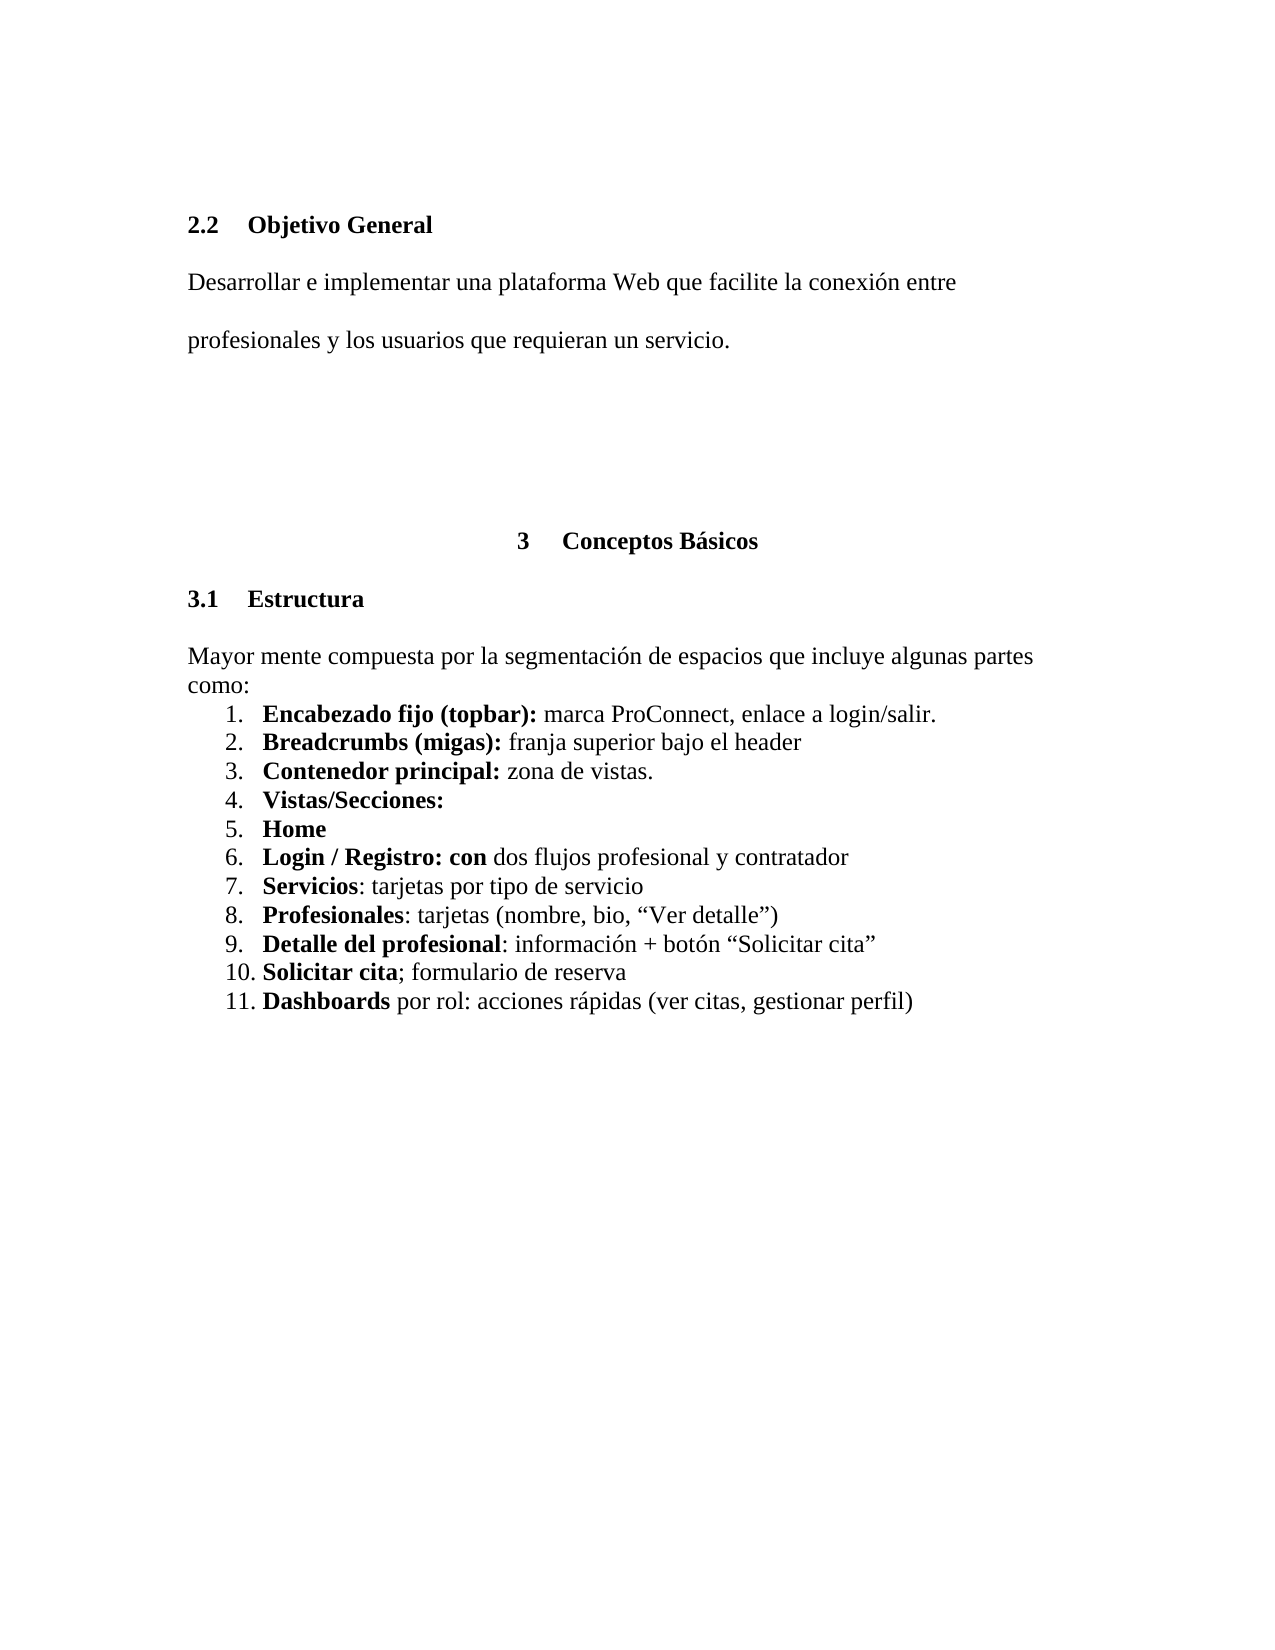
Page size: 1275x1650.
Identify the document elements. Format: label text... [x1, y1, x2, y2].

list Contenedor principal: zona de vistas. [225, 756, 1087, 785]
list Profesionales: tarjetas (nombre, bio, “Ver detalle”) [225, 900, 1087, 929]
subtitle Objetivo General [187, 210, 1087, 239]
subtitle Conceptos Básicos [187, 526, 1087, 555]
text Mayor mente compuesta por la segmentación de espacios que incluye algunas partes como: [187, 641, 1087, 699]
list Breadcrumbs (migas): franja superior bajo el header [225, 727, 1087, 756]
list Detalle del profesional: información + botón “Solicitar cita” [225, 929, 1087, 957]
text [187, 267, 1087, 354]
list Servicios: tarjetas por tipo de servicio [225, 871, 1087, 900]
subtitle Estructura [187, 584, 1087, 612]
list Vistas/Secciones: [225, 785, 1087, 814]
list Home [225, 814, 1087, 842]
list Login / Registro: con dos flujos profesional y contratador [225, 842, 1087, 871]
list Dashboards por rol: acciones rápidas (ver citas, gestionar perfil) [225, 986, 1087, 1015]
list Encabezado fijo (topbar): marca ProConnect, enlace a login/salir. [225, 699, 1087, 727]
list Solicitar cita; formulario de reserva [225, 957, 1087, 986]
